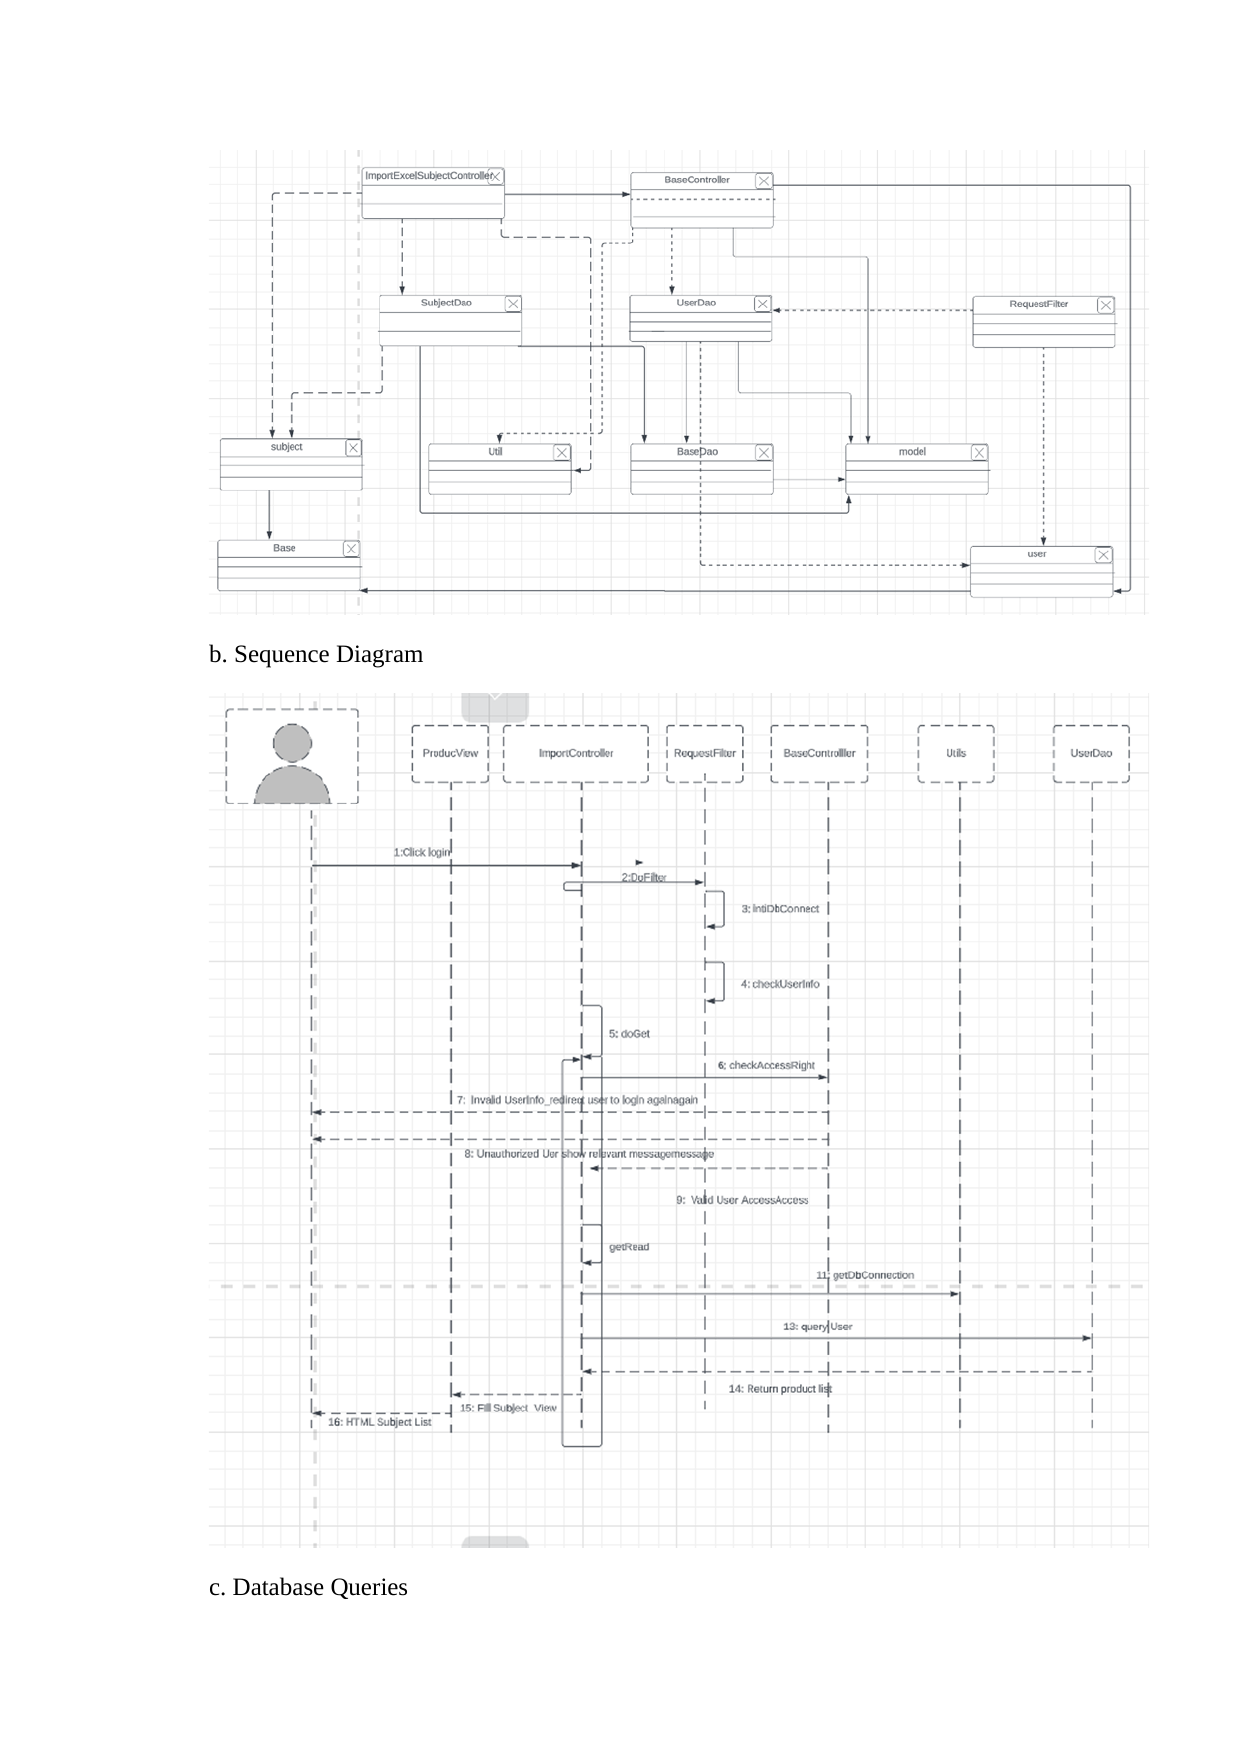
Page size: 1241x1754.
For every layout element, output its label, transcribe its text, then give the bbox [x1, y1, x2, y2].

picture [208, 150, 1150, 615]
text b. Sequence Diagram [209, 639, 1090, 668]
picture [208, 693, 1150, 1548]
text c. Database Queries [209, 1572, 1090, 1601]
